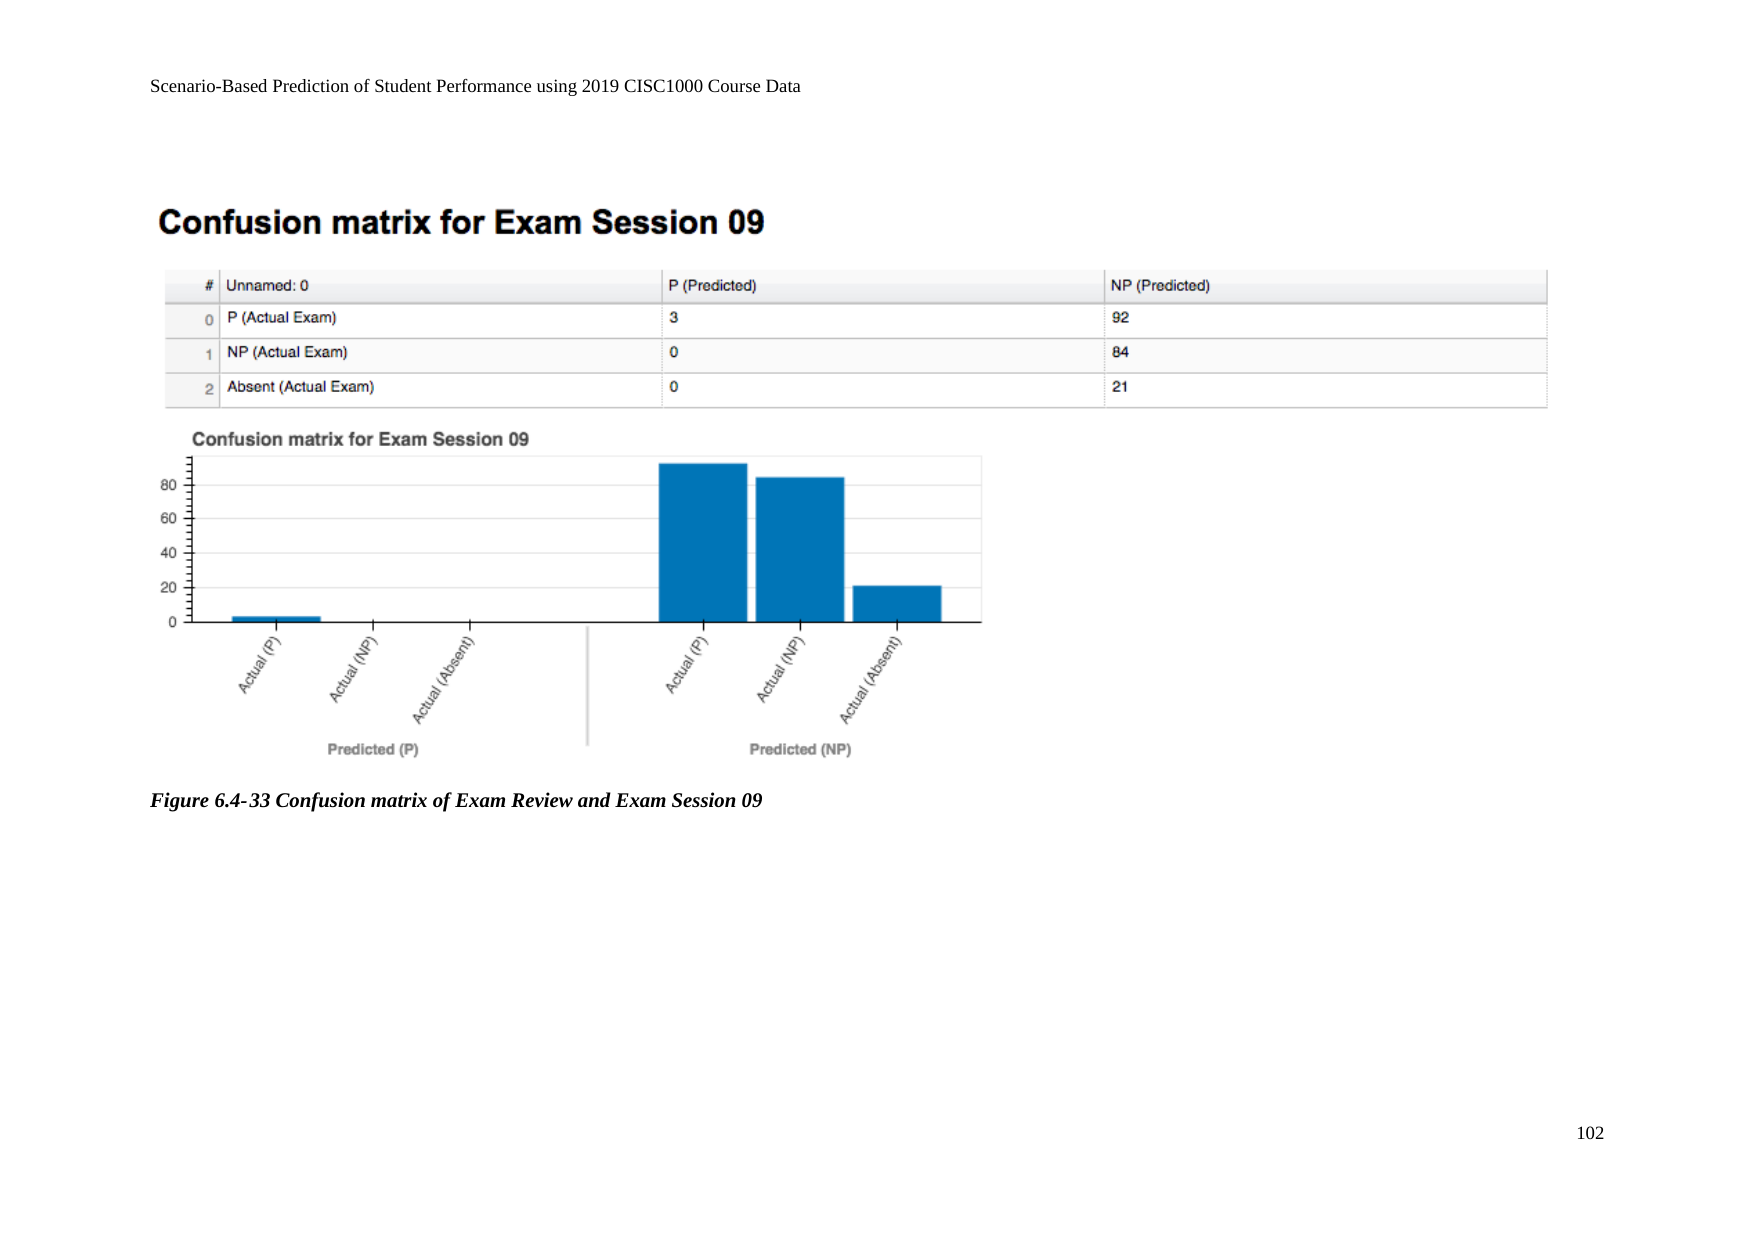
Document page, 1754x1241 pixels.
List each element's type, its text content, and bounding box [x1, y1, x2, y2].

picture [150, 187, 1577, 788]
